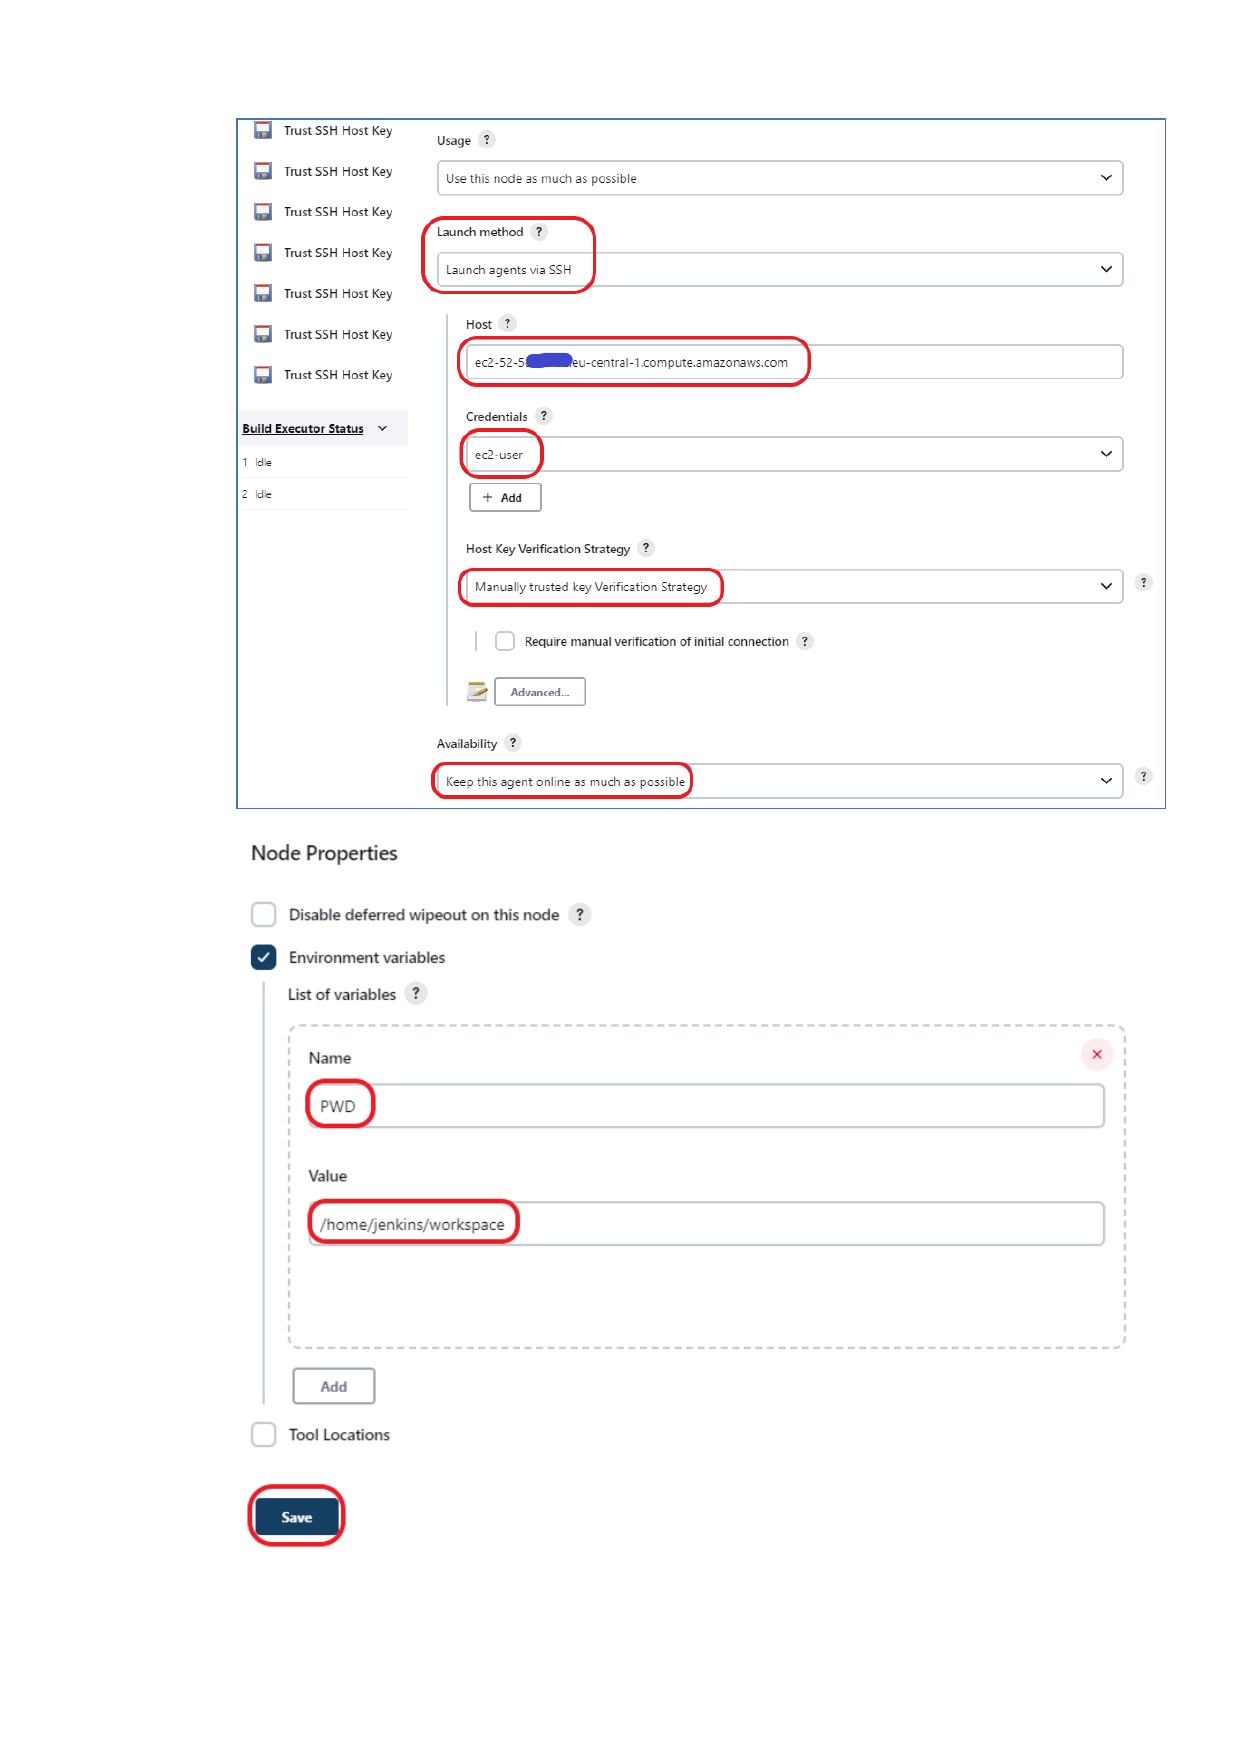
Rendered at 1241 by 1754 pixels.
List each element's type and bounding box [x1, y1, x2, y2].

picture [236, 836, 1170, 1549]
picture [238, 120, 1165, 808]
